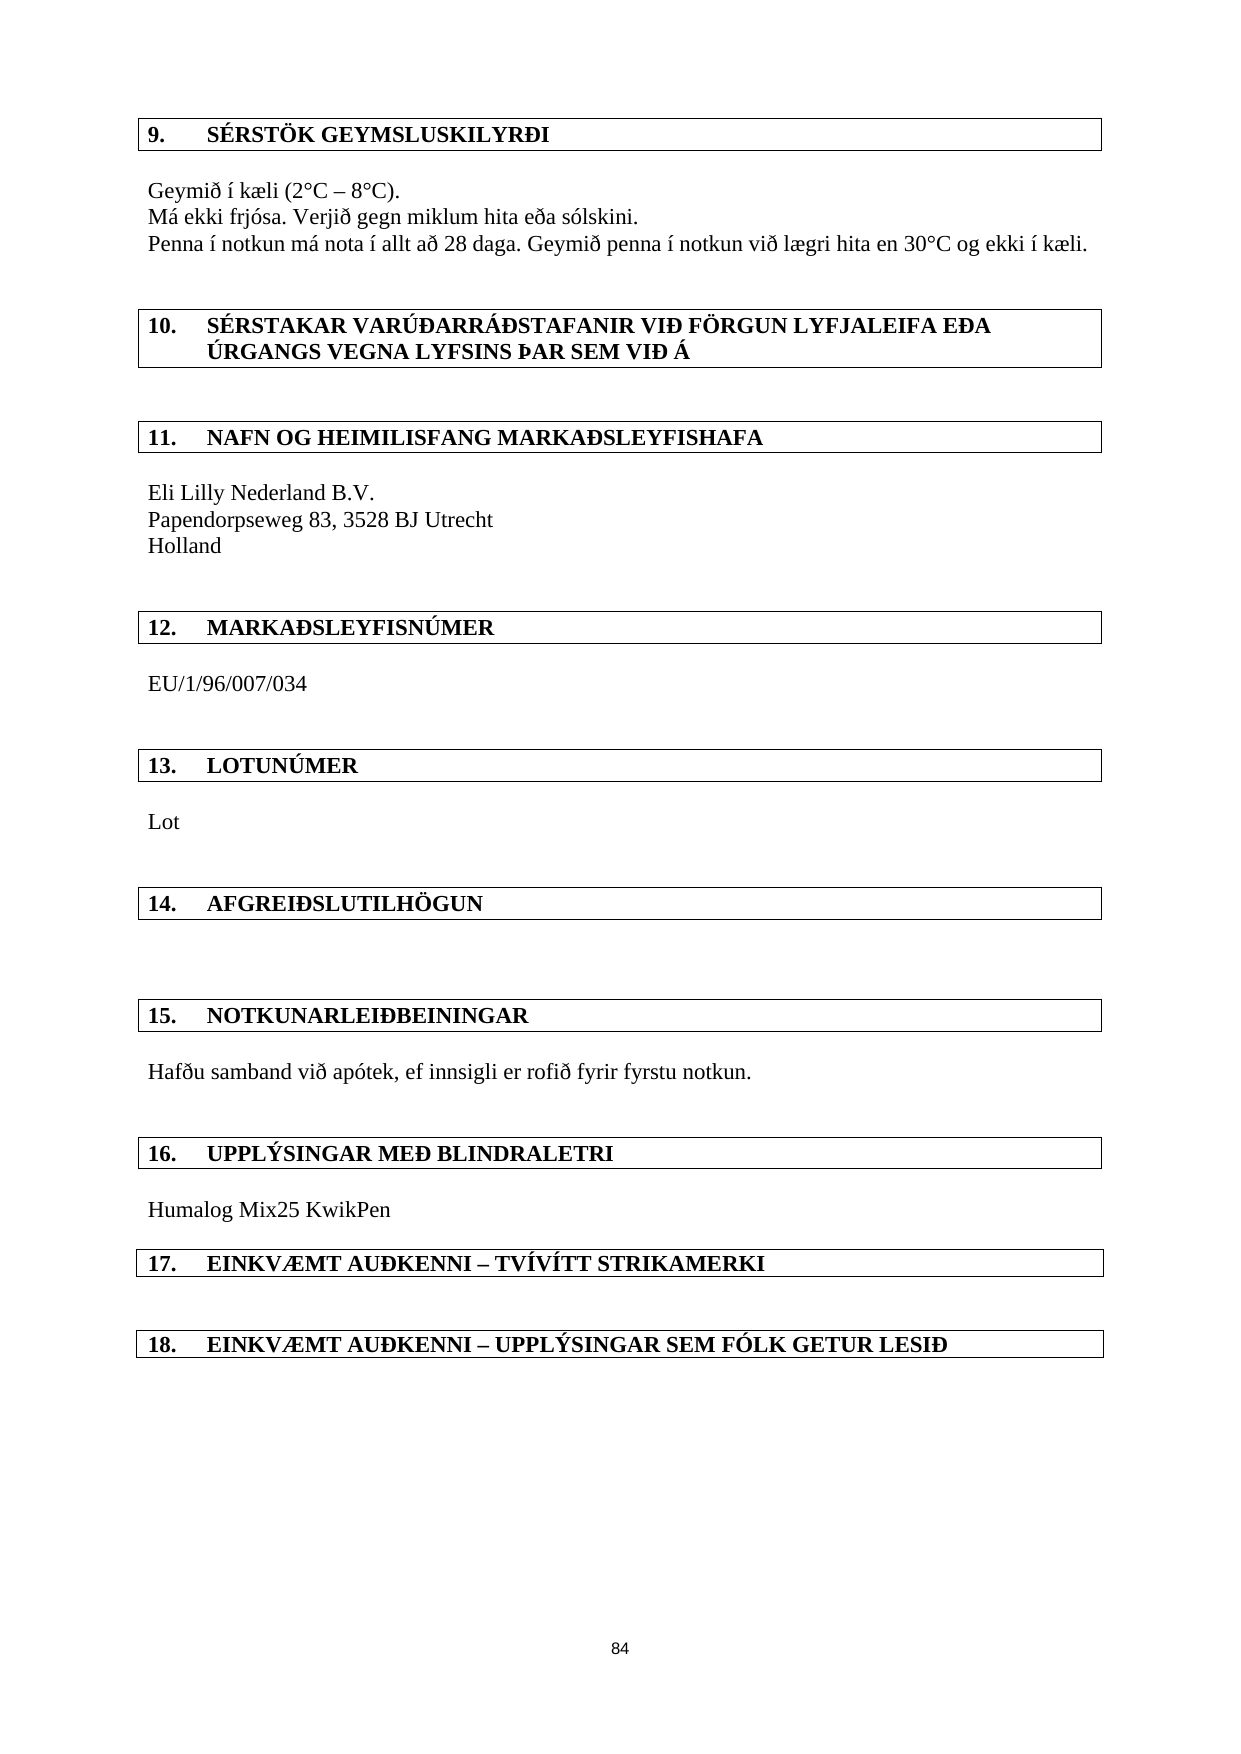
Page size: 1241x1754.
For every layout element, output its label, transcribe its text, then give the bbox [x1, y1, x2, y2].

text Geymið í kæli (2°C – 8°C). [148, 177, 1093, 203]
text Holland [148, 532, 1093, 558]
text Penna í notkun má nota í allt að 28 daga. Geymið penna í notkun við lægri hita en 30°C og ekki í kæli. [148, 230, 1093, 256]
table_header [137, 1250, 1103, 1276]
text 12. MARKAÐSLEYFISNÚMER [139, 612, 1101, 643]
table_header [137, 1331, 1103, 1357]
text 14. AFGREIÐSLUTILHÖGUN [139, 888, 1101, 919]
text 10. SÉRSTAKAR VARÚÐARRÁÐSTAFANIR VIÐ FÖRGUN LYFJALEIFA EÐA ÚRGANGS VEGNA LYFSINS ÞAR SEM VIÐ Á [139, 310, 1101, 367]
text Papendorpseweg 83, 3528 BJ Utrecht [148, 506, 1093, 532]
text Lot [148, 808, 1093, 834]
text EU/1/96/007/034 [148, 670, 1093, 697]
text Hafðu samband við apótek, ef innsigli er rofið fyrir fyrstu notkun. [148, 1058, 1093, 1084]
text Má ekki frjósa. Verjið gegn miklum hita eða sólskini. [148, 203, 1093, 230]
text 13. LOTUNÚMER [139, 750, 1101, 781]
text 15. NOTKUNARLEIÐBEININGAR [139, 1000, 1101, 1031]
text Humalog Mix25 KwikPen [148, 1196, 1093, 1222]
text 16. UPPLÝSINGAR MEÐ BLINDRALETRI [139, 1138, 1101, 1168]
text 9. SÉRSTÖK GEYMSLUSKILYRÐI [139, 119, 1101, 150]
text 11. NAFN OG HEIMILISFANG MARKAÐSLEYFISHAFA [139, 422, 1101, 452]
text Eli Lilly Nederland B.V. [148, 479, 1091, 506]
